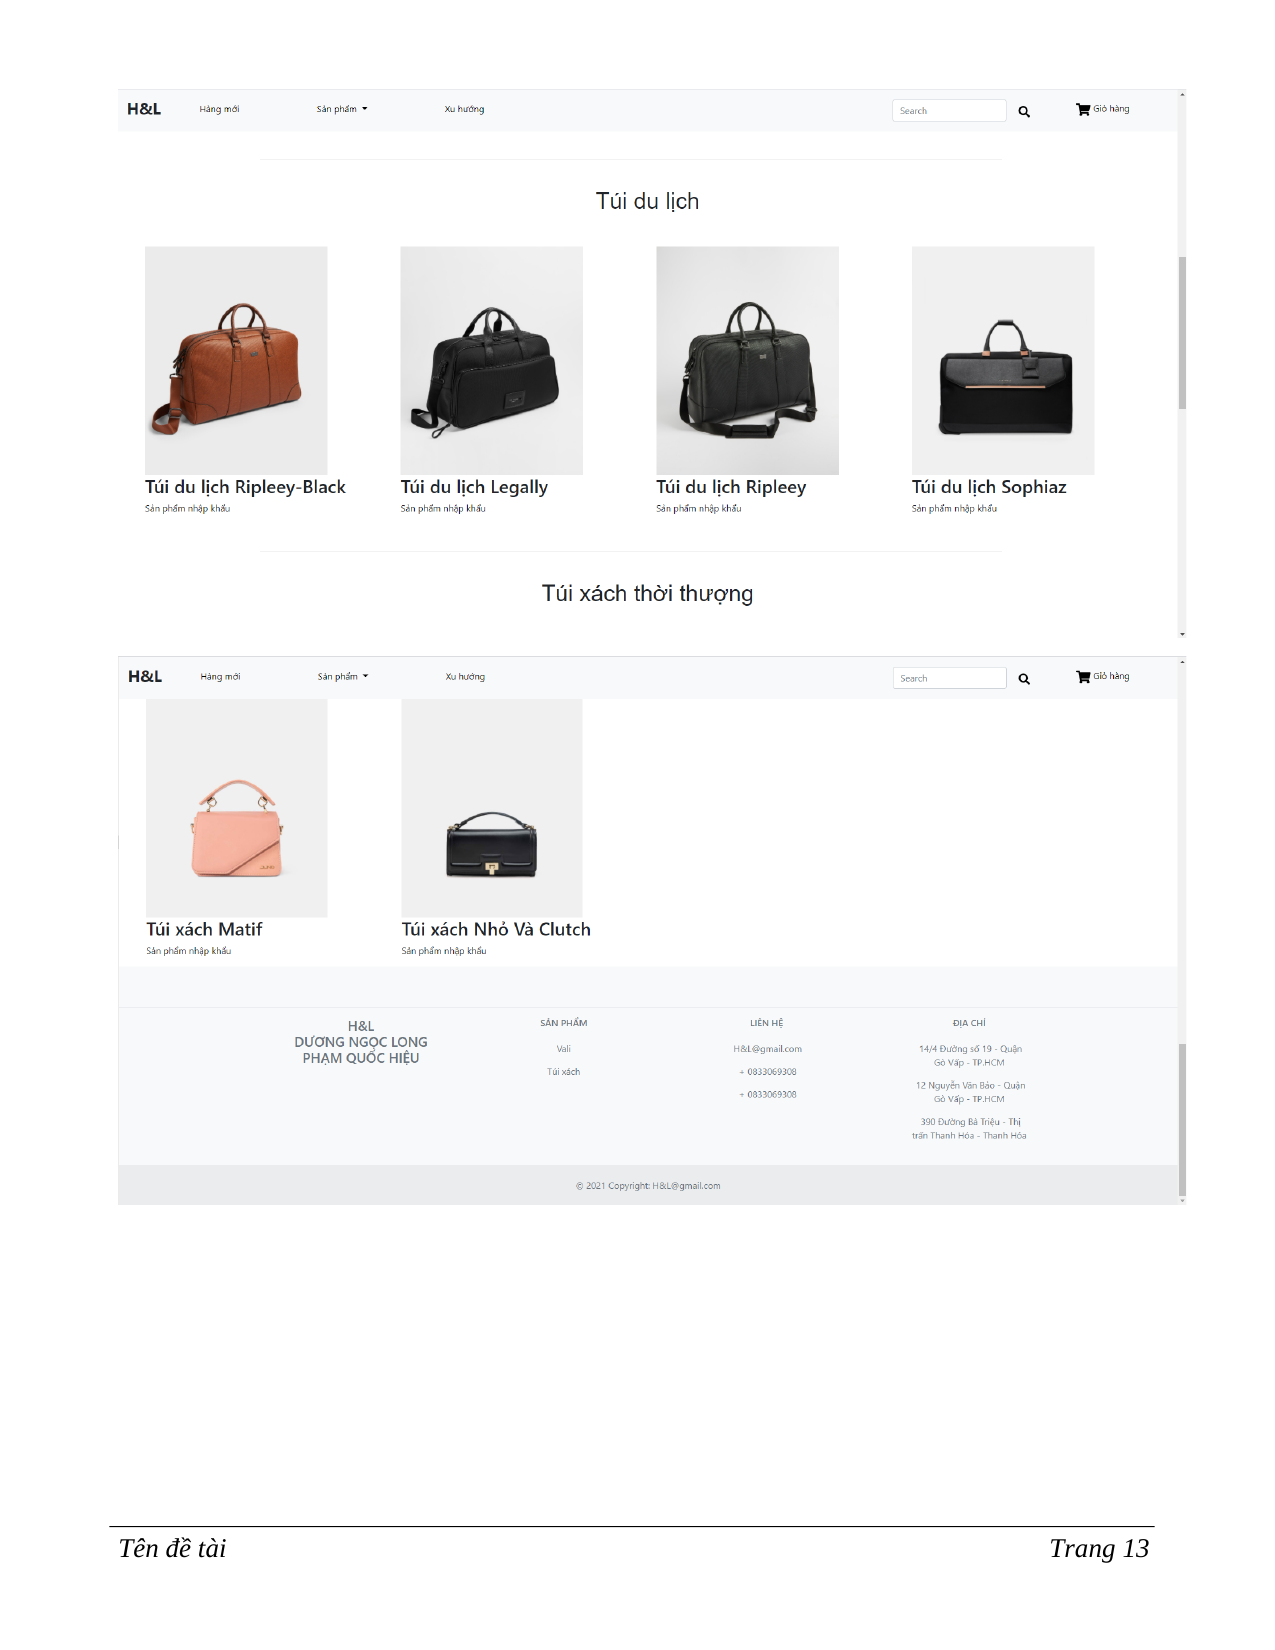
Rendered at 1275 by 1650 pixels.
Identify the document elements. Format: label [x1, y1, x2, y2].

picture [118, 88, 1187, 638]
picture [118, 656, 1187, 1205]
